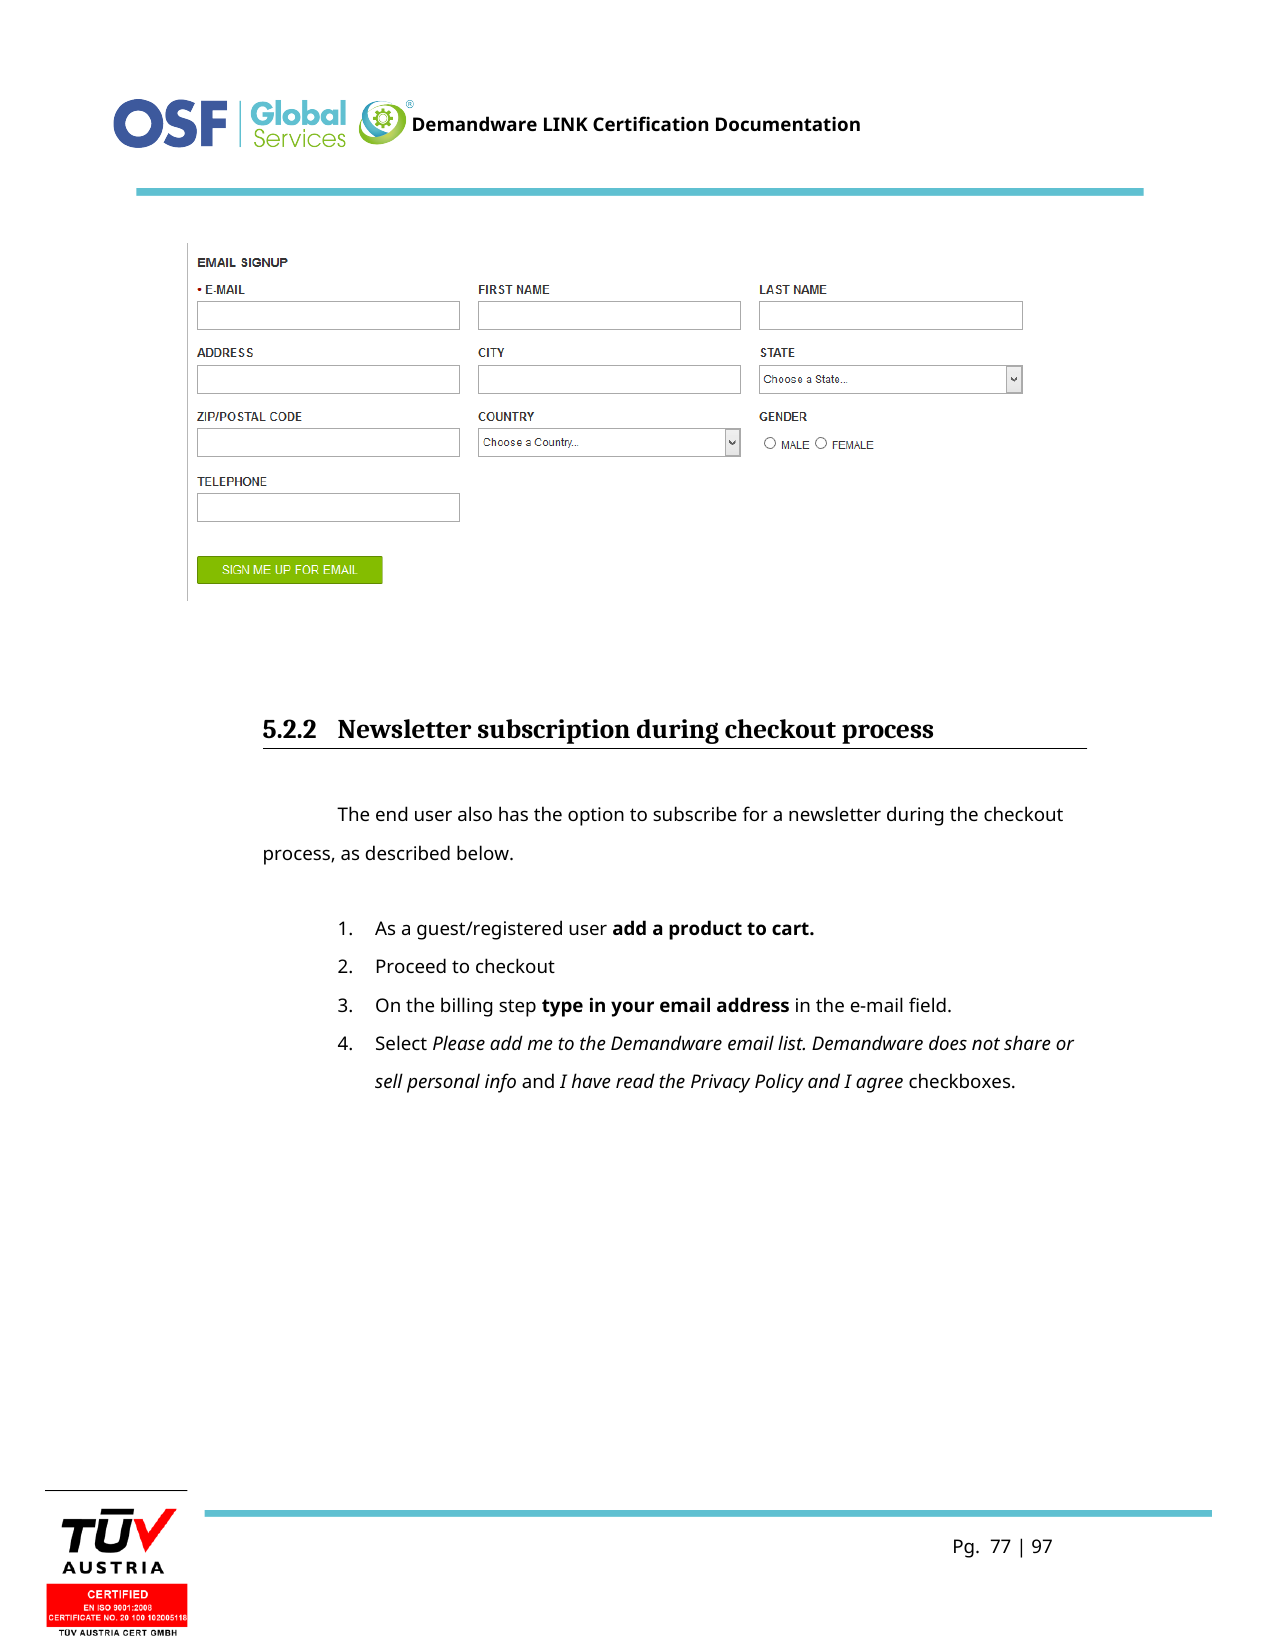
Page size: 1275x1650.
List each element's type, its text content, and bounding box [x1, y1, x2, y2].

list On the billing step type in your email address in the e-mail field. [337, 992, 1087, 1018]
picture [187, 243, 1042, 601]
picture [113, 99, 414, 148]
list Select Please add me to the Demandware email list. Demandware does not share or sell personal info and I have read the Privacy Policy and I agree checkboxes. [337, 1030, 1087, 1094]
picture [43, 1490, 187, 1634]
picture [204, 1510, 1212, 1517]
subtitle Newsletter subscription during checkout process [262, 714, 1087, 749]
list Proceed to checkout [337, 954, 1087, 979]
text The end user also has the option to subscribe for a newsletter during the checkout process, as described below. [262, 802, 1087, 865]
picture [136, 188, 1144, 196]
list As a guest/registered user add a product to cart. [337, 916, 1087, 941]
